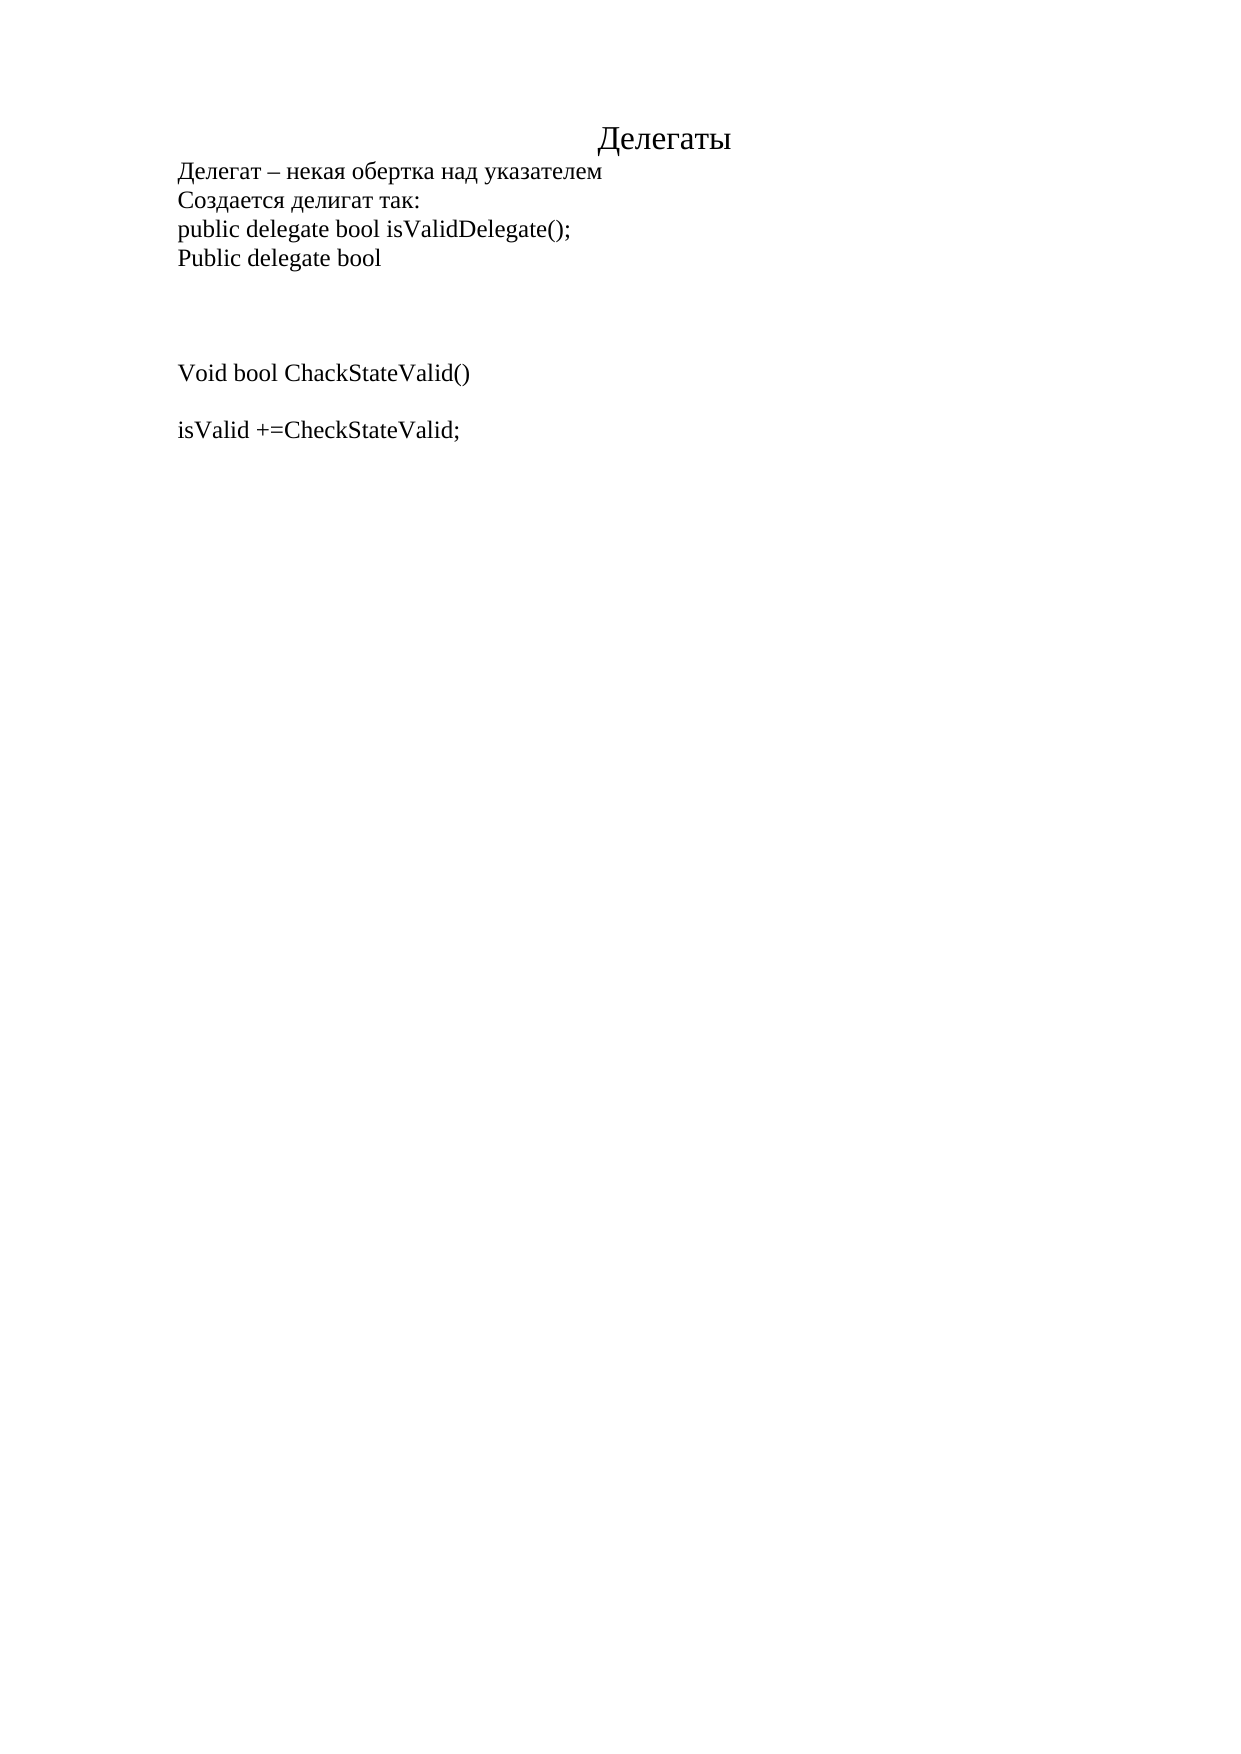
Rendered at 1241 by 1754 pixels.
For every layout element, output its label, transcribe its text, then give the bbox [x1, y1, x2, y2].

text Создается делигат так: public delegate bool isValidDelegate(); [177, 185, 1152, 243]
text Делегат – некая обертка над указателем [177, 156, 1152, 185]
subtitle Делегаты [177, 118, 1152, 156]
text Void bool ChackStateValid() [177, 358, 1152, 386]
text Public delegate bool [177, 243, 1152, 271]
text isValid +=CheckStateValid; [177, 415, 1152, 444]
